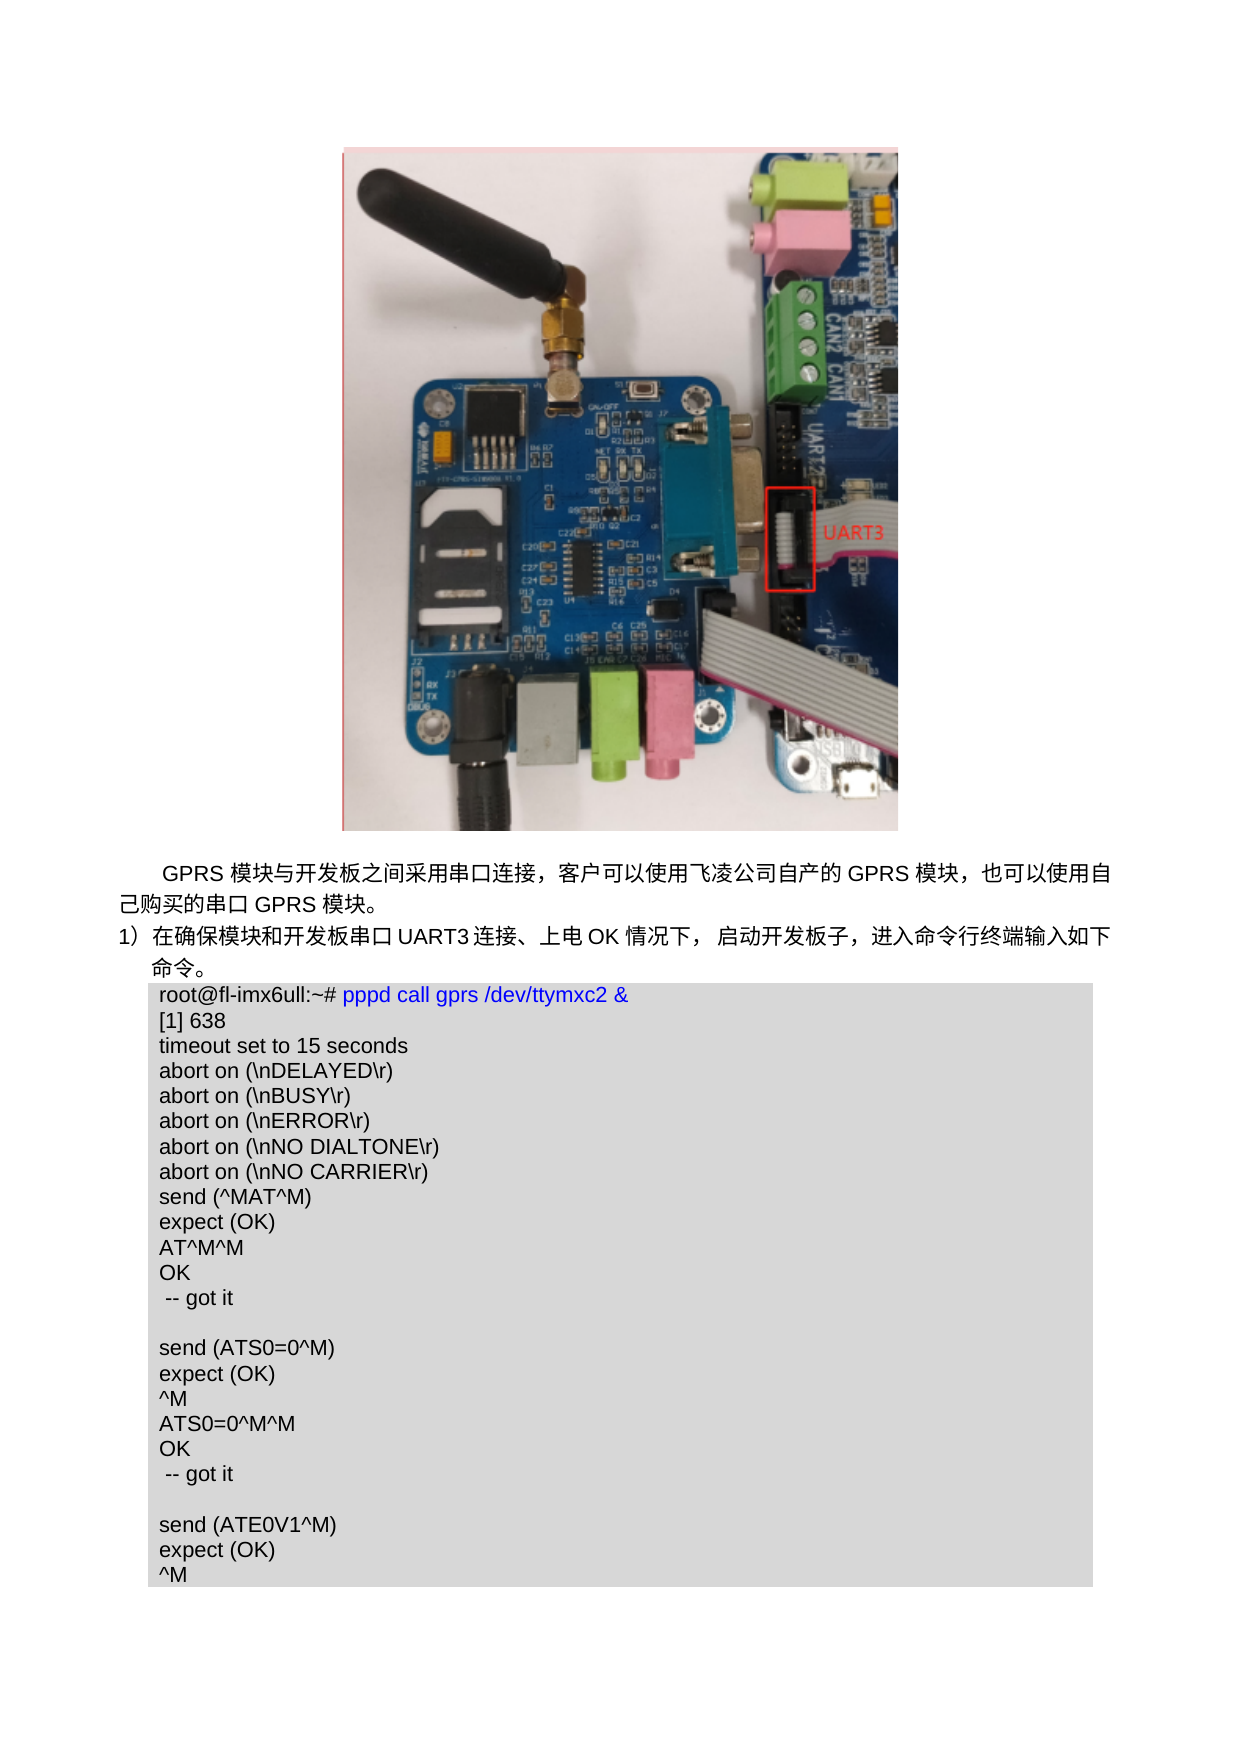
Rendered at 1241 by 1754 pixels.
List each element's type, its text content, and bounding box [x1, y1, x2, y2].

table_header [148, 983, 1093, 1587]
text 1）在确保模块和开发板串口UART3连接、上电 OK 情况下， 启动开发板子，进入命令行终端输入如下命令。 [118, 919, 1122, 982]
text GPRS 模块与开发板之间采用串口连接，客户可以使用飞凌公司自产的 GPRS 模块，也可以使用自己购买的串口 GPRS 模块。 [118, 856, 1122, 919]
picture [342, 147, 899, 831]
